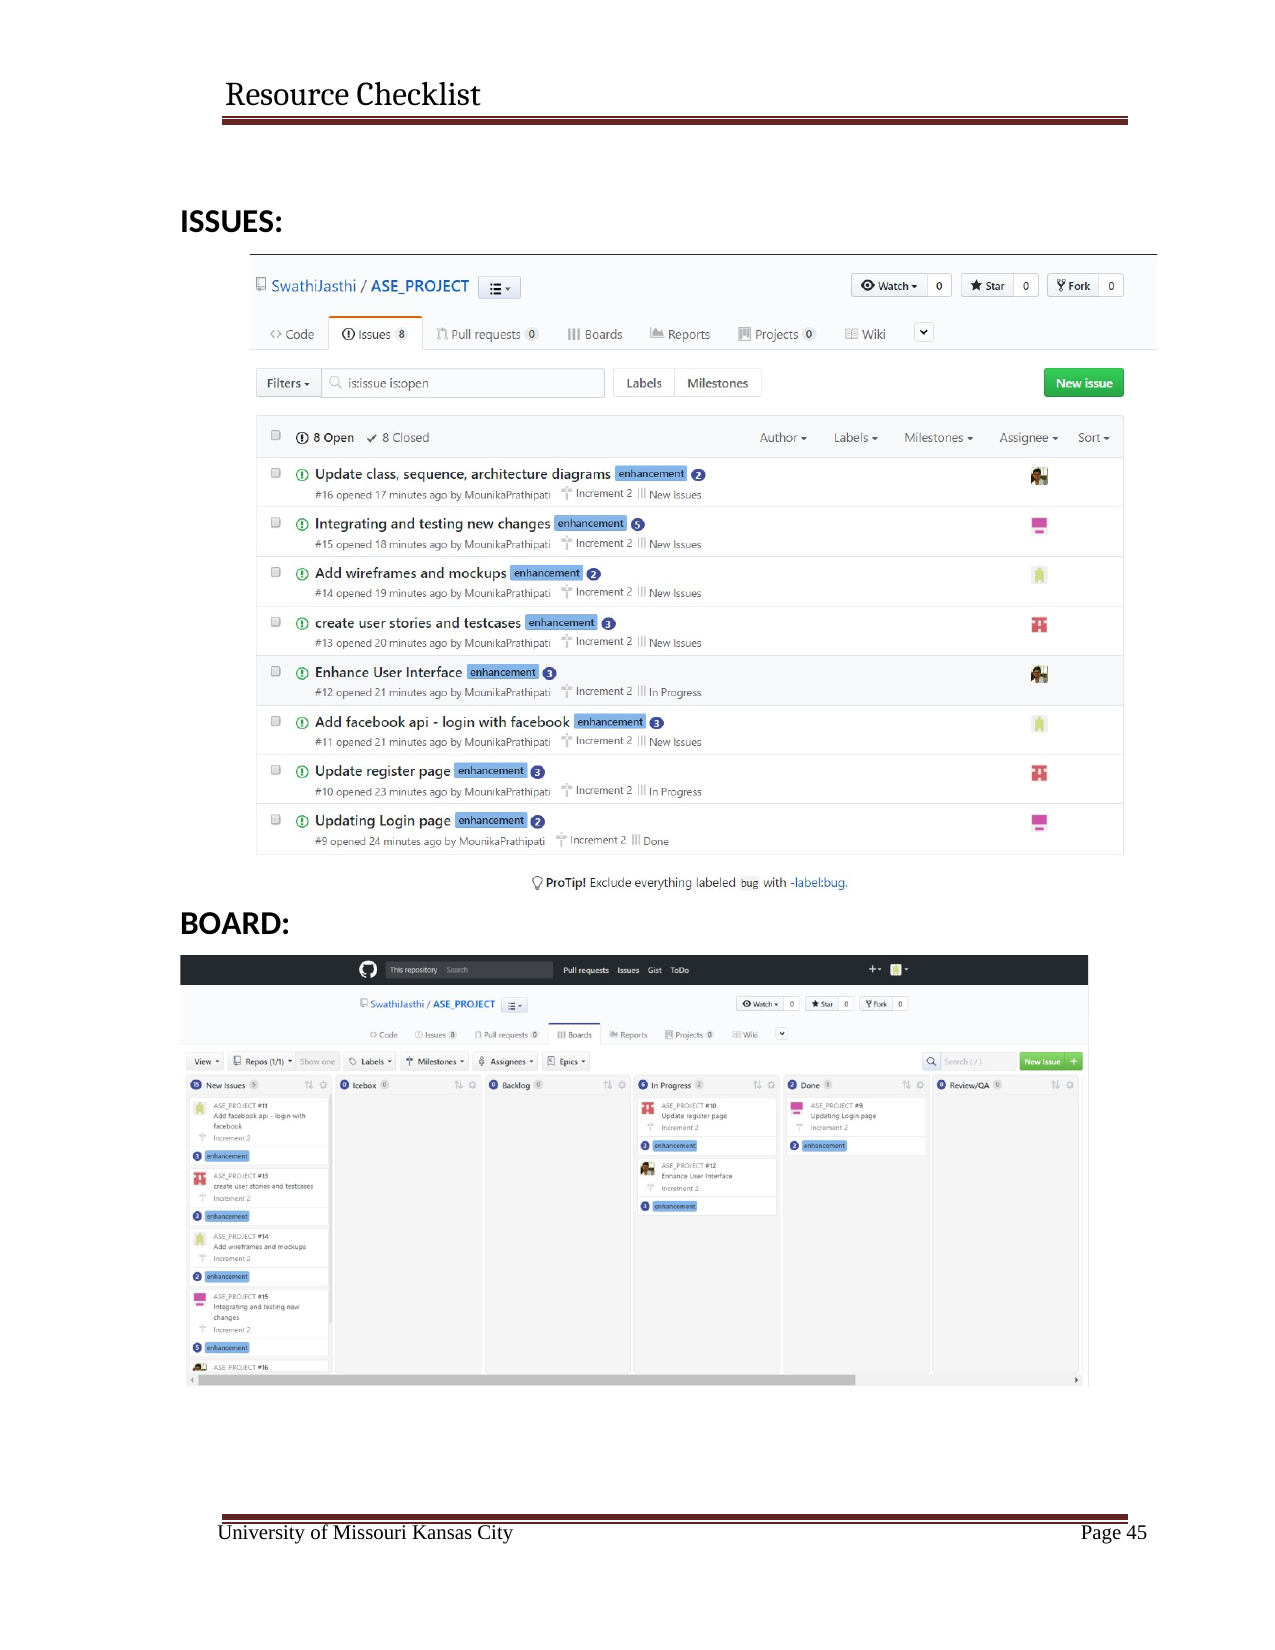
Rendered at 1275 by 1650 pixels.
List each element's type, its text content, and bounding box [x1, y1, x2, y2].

text BOARD: [180, 902, 1163, 942]
picture [180, 955, 1089, 1387]
picture [249, 254, 1158, 892]
text ISSUES: [180, 201, 1163, 241]
